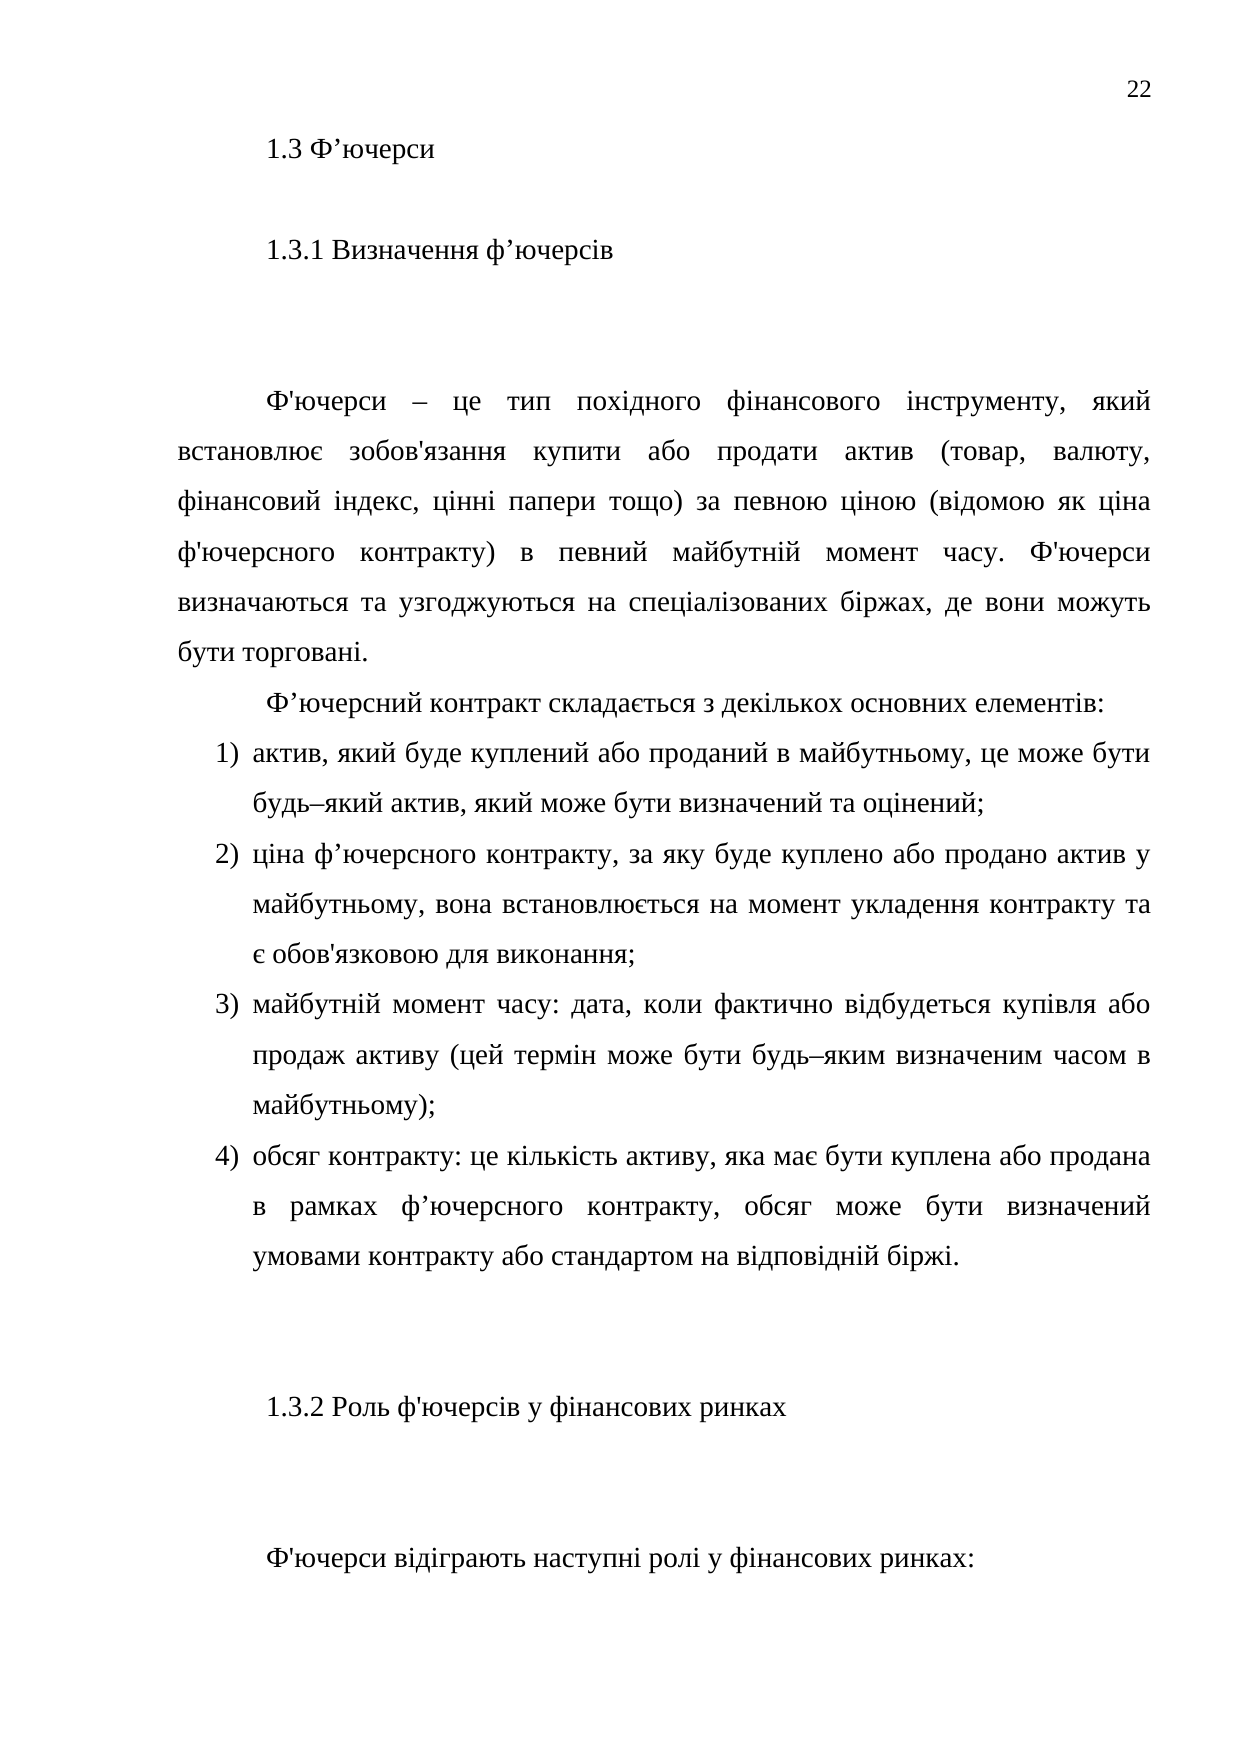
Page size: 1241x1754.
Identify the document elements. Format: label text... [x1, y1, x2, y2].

text Ф’ючерсний контракт складається з декількох основних елементів: [177, 685, 1152, 718]
subtitle 1.3 Ф’ючерси [191, 131, 1152, 165]
list актив, який буде куплений або проданий в майбутньому, це може бути будь–який актив, який може бути визначений та оцінений; [215, 735, 1152, 819]
subtitle 1.3.1 Визначення ф’ючерсів [191, 232, 1152, 266]
text Ф'ючерси відіграють наступні ролі у фінансових ринках: [177, 1540, 1152, 1574]
subtitle 1.3.2 Роль ф'ючерсів у фінансових ринках [191, 1389, 1152, 1423]
list ціна ф’ючерсного контракту, за яку буде куплено або продано актив у майбутньому, вона встановлюється на момент укладення контракту та є обов'язковою для виконання; [215, 836, 1152, 970]
text Ф'ючерси – це тип похідного фінансового інструменту, який встановлює зобов'язання купити або продати актив (товар, валюту, фінансовий індекс, цінні папери тощо) за певною ціною (відомою як ціна ф'ючерсного контракту) в певний майбутній момент часу. Ф'ючерси визначаються та узгоджуються на спеціалізованих біржах, де вони можуть бути торговані. [177, 383, 1152, 668]
list обсяг контракту: це кількість активу, яка має бути куплена або продана в рамках ф’ючерсного контракту, обсяг може бути визначений умовами контракту або стандартом на відповідній біржі. [215, 1138, 1152, 1272]
list майбутній момент часу: дата, коли фактично відбудеться купівля або продаж активу (цей термін може бути будь–яким визначеним часом в майбутньому); [215, 987, 1152, 1121]
